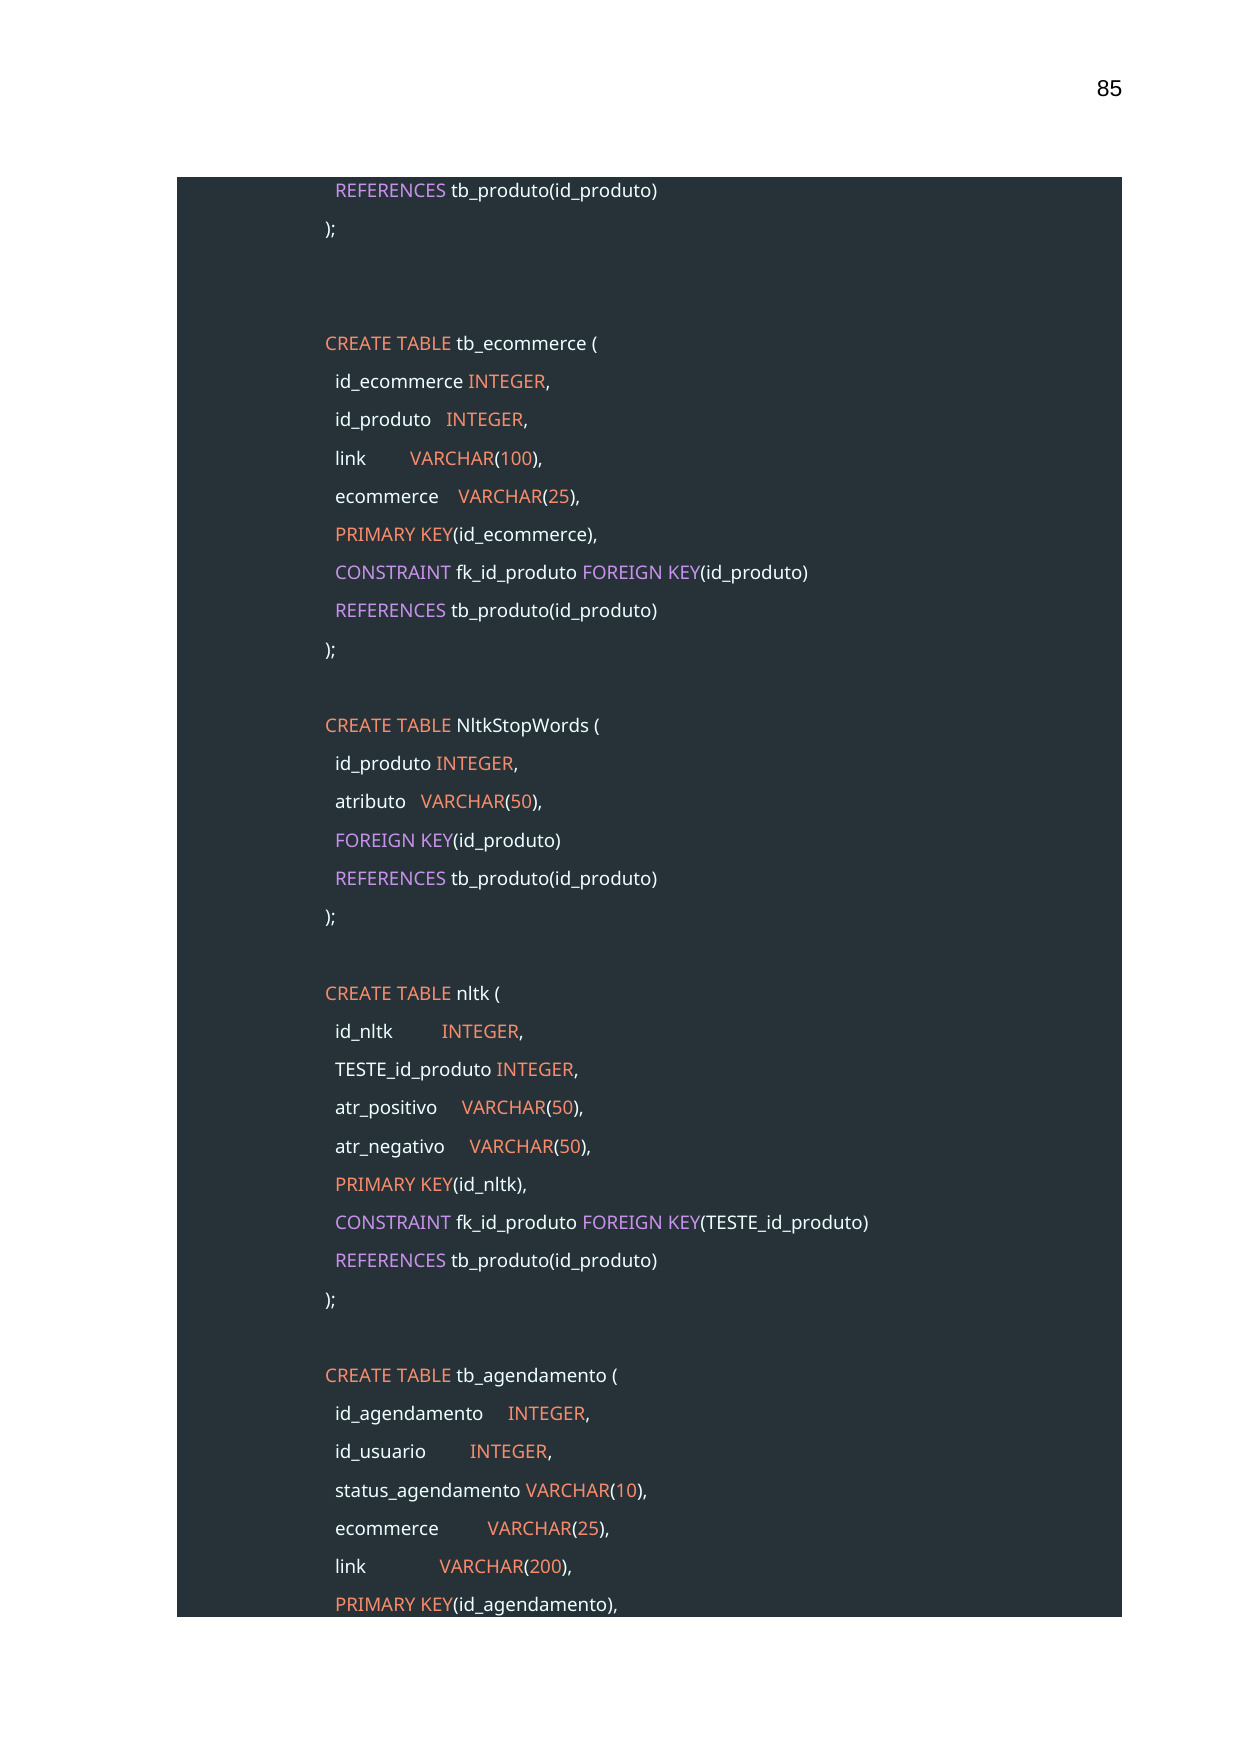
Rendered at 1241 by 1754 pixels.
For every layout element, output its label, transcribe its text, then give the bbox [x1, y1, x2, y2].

list REFERENCES tb_produto(id_produto) [177, 598, 1122, 623]
list CREATE TABLE nltk ( [177, 980, 1122, 1006]
list ); [177, 903, 1122, 929]
list CONSTRAINT fk_id_produto FOREIGN KEY(TESTE_id_produto) [177, 1209, 1122, 1235]
list id_produto INTEGER, [177, 407, 1122, 432]
list ); [177, 1286, 1122, 1311]
list ); [177, 636, 1122, 661]
list ecommerce VARCHAR(25), [177, 1515, 1122, 1541]
list PRIMARY KEY(id_nltk), [177, 1171, 1122, 1197]
list atr_negativo VARCHAR(50), [177, 1133, 1122, 1158]
list REFERENCES tb_produto(id_produto) [177, 177, 1122, 203]
list REFERENCES tb_produto(id_produto) [177, 865, 1122, 891]
list CREATE TABLE tb_agendamento ( [177, 1362, 1122, 1388]
list status_agendamento VARCHAR(10), [177, 1477, 1122, 1502]
list CREATE TABLE NltkStopWords ( [177, 712, 1122, 738]
list REFERENCES tb_produto(id_produto) [177, 1248, 1122, 1273]
list link VARCHAR(200), [177, 1553, 1122, 1579]
list link VARCHAR(100), [177, 445, 1122, 470]
list ); [177, 215, 1122, 241]
list id_agendamento INTEGER, [177, 1401, 1122, 1426]
list TESTE_id_produto INTEGER, [177, 1056, 1122, 1082]
list atr_positivo VARCHAR(50), [177, 1095, 1122, 1120]
list PRIMARY KEY(id_agendamento), [177, 1592, 1122, 1617]
list atributo VARCHAR(50), [177, 789, 1122, 814]
list id_ecommerce INTEGER, [177, 368, 1122, 394]
list FOREIGN KEY(id_produto) [177, 827, 1122, 853]
list id_produto INTEGER, [177, 751, 1122, 776]
list id_nltk INTEGER, [177, 1018, 1122, 1044]
list id_usuario INTEGER, [177, 1439, 1122, 1464]
list PRIMARY KEY(id_ecommerce), [177, 521, 1122, 547]
list CREATE TABLE tb_ecommerce ( [177, 330, 1122, 356]
list CONSTRAINT fk_id_produto FOREIGN KEY(id_produto) [177, 559, 1122, 585]
list ecommerce VARCHAR(25), [177, 483, 1122, 508]
